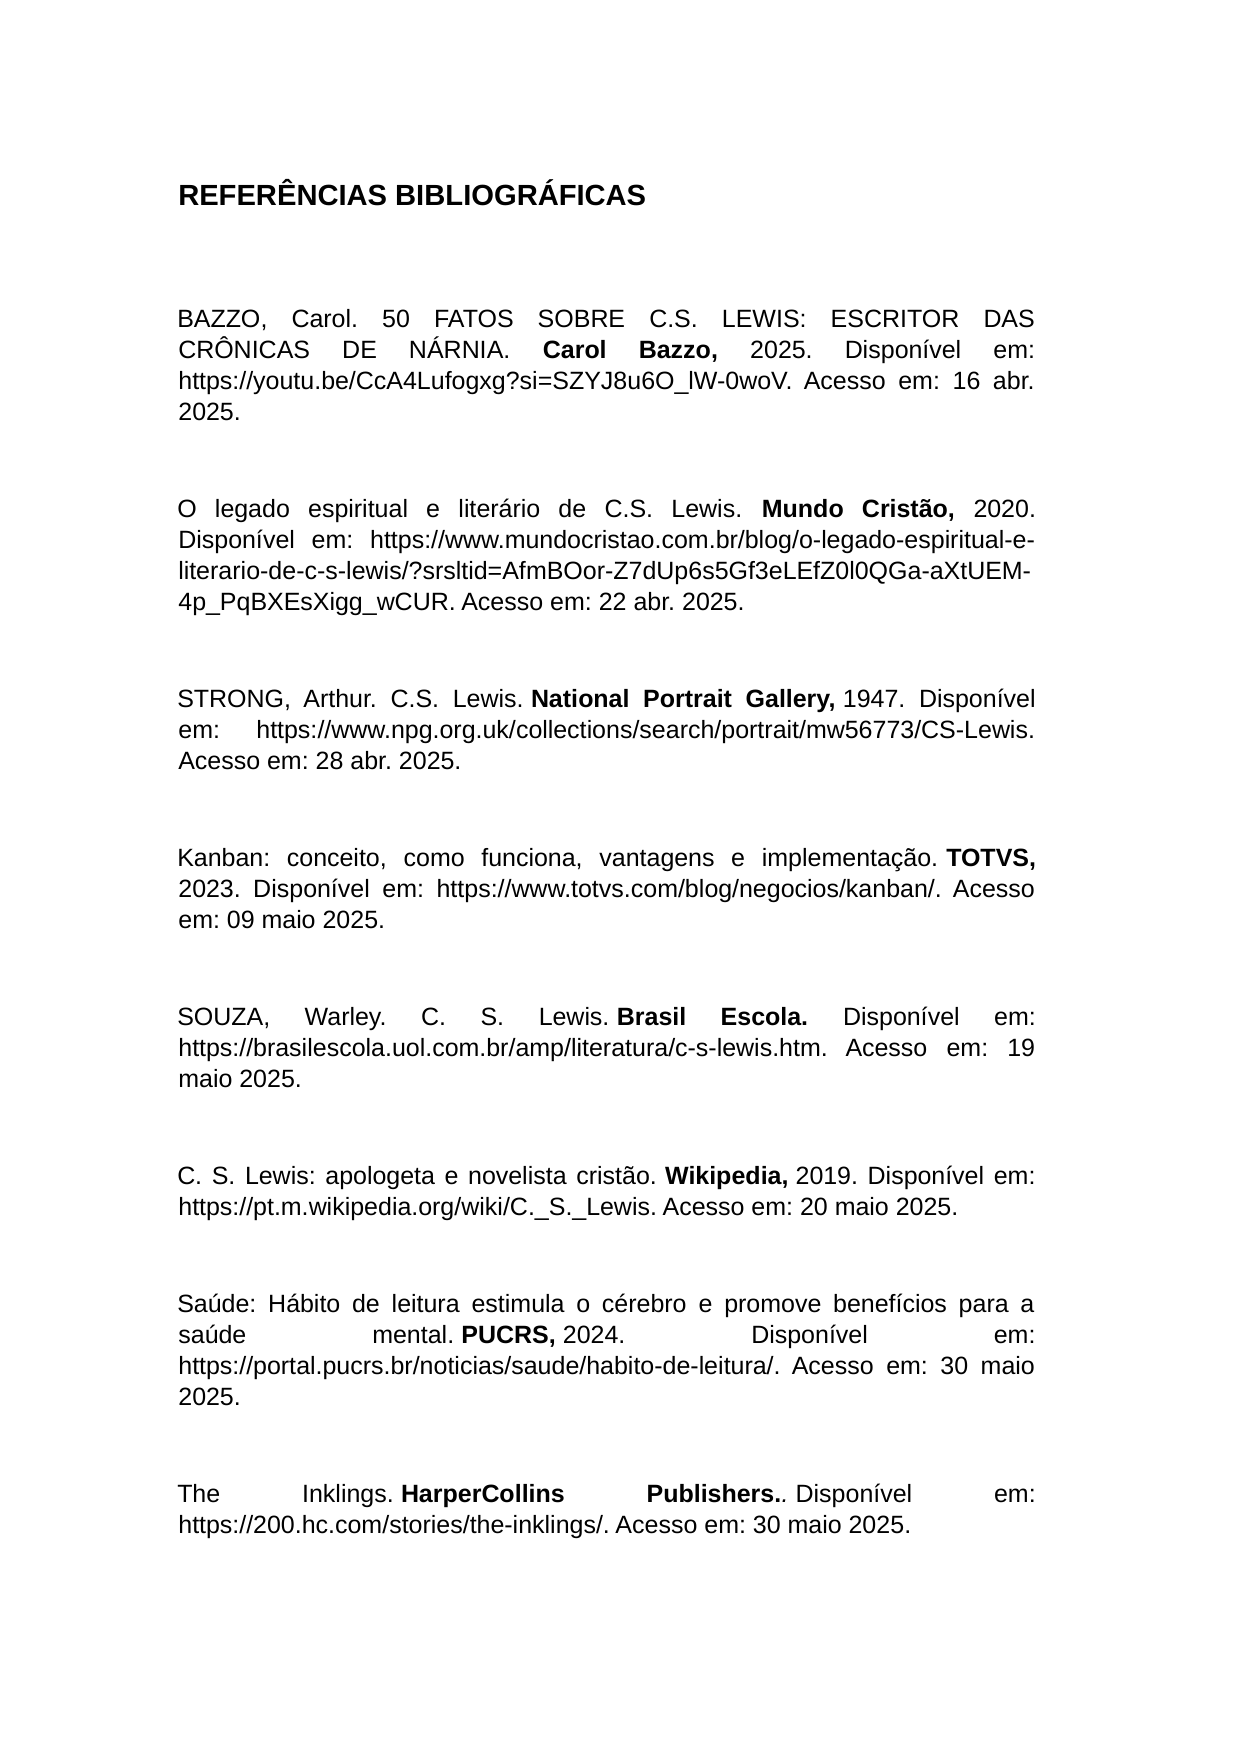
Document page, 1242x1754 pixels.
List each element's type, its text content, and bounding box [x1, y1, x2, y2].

subtitle REFERÊNCIAS BIBLIOGRÁFICAS [178, 178, 1127, 211]
text SOUZA, Warley. C. S. Lewis. Brasil Escola. Disponível em: https://brasilescola.uol.com.br/amp/literatura/c-s-lewis.htm. Acesso em: 19 maio 2025. [177, 1031, 1036, 1093]
text BAZZO, Carol. 50 FATOS SOBRE C.S. LEWIS: ESCRITOR DAS CRÔNICAS DE NÁRNIA. Carol Bazzo, 2025. Disponível em: https://youtu.be/CcA4Lufogxg?si=SZYJ8u6O_lW-0woV. Acesso em: 16 abr. 2025. [177, 304, 1036, 426]
text Kanban: conceito, como funciona, vantagens e implementação. TOTVS, 2023. Disponível em: https://www.totvs.com/blog/negocios/kanban/. Acesso em: 09 maio 2025. [177, 872, 1036, 934]
text Saúde: Hábito de leitura estimula o cérebro e promove benefícios para a saúde mental. PUCRS, 2024. Disponível em: https://portal.pucrs.br/noticias/saude/habito-de-leitura/. Acesso em: 30 maio 2025. [177, 1317, 1036, 1411]
text The Inklings. HarperCollins Publishers.. Disponível em: https://200.hc.com/stories/the-inklings/. Acesso em: 30 maio 2025. [177, 1507, 1036, 1538]
text O legado espiritual e literário de C.S. Lewis. Mundo Cristão, 2020. Disponível em: https://www.mundocristao.com.br/blog/o-legado-espiritual-e-literario-de-c-s-lewis/?srsltid=AfmBOor-Z7dUp6s5Gf3eLEfZ0l0QGa-aXtUEM-4p_PqBXEsXigg_wCUR. Acesso em: 22 abr. 2025. [177, 494, 1036, 616]
text STRONG, Arthur. C.S. Lewis. National Portrait Gallery, 1947. Disponível em: https://www.npg.org.uk/collections/search/portrait/mw56773/CS-Lewis. Acesso em: 28 abr. 2025. [177, 684, 1036, 775]
text C. S. Lewis: apologeta e novelista cristão. Wikipedia, 2019. Disponível em: https://pt.m.wikipedia.org/wiki/C._S._Lewis. Acesso em: 20 maio 2025. [177, 1189, 1036, 1221]
